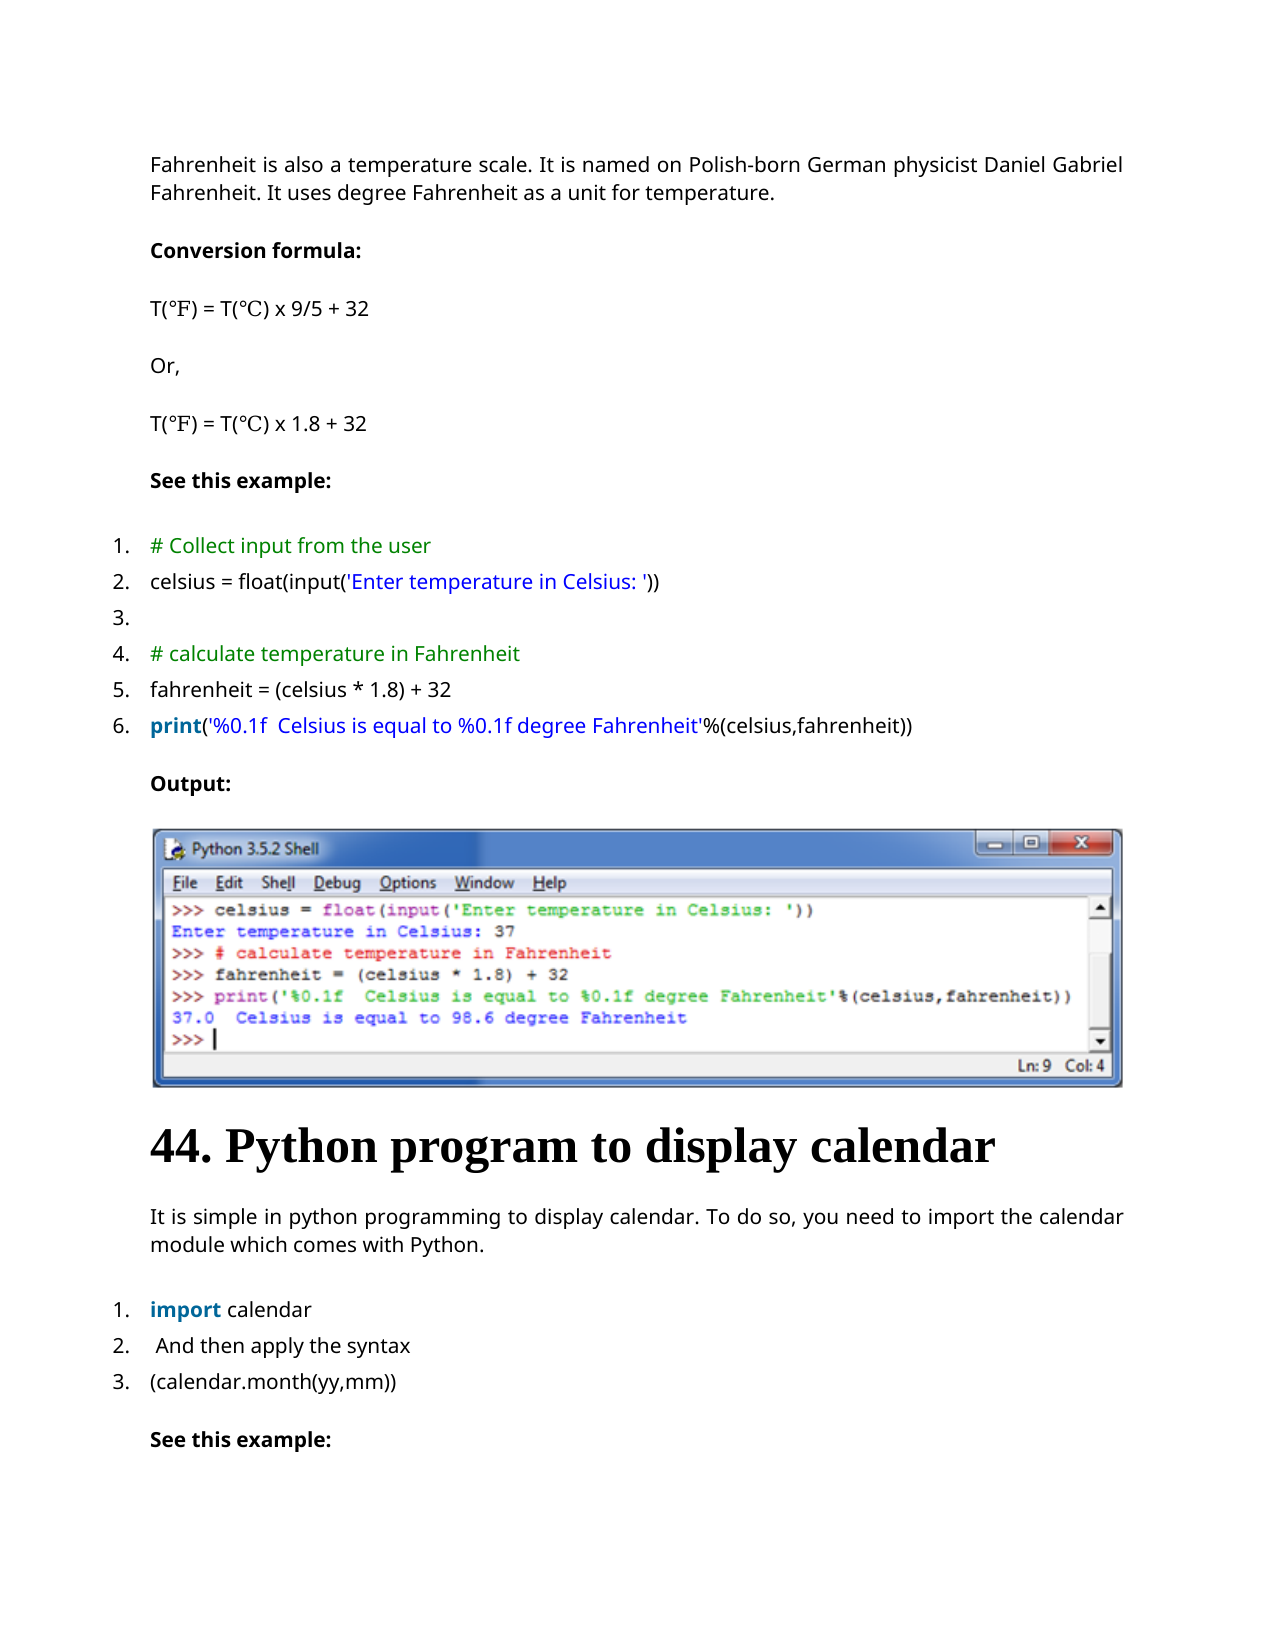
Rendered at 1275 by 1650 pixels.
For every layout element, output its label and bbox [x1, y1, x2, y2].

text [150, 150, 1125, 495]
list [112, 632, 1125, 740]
picture [150, 826, 1125, 1091]
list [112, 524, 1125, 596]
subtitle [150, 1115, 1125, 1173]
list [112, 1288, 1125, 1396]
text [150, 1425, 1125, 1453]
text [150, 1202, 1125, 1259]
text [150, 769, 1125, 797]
